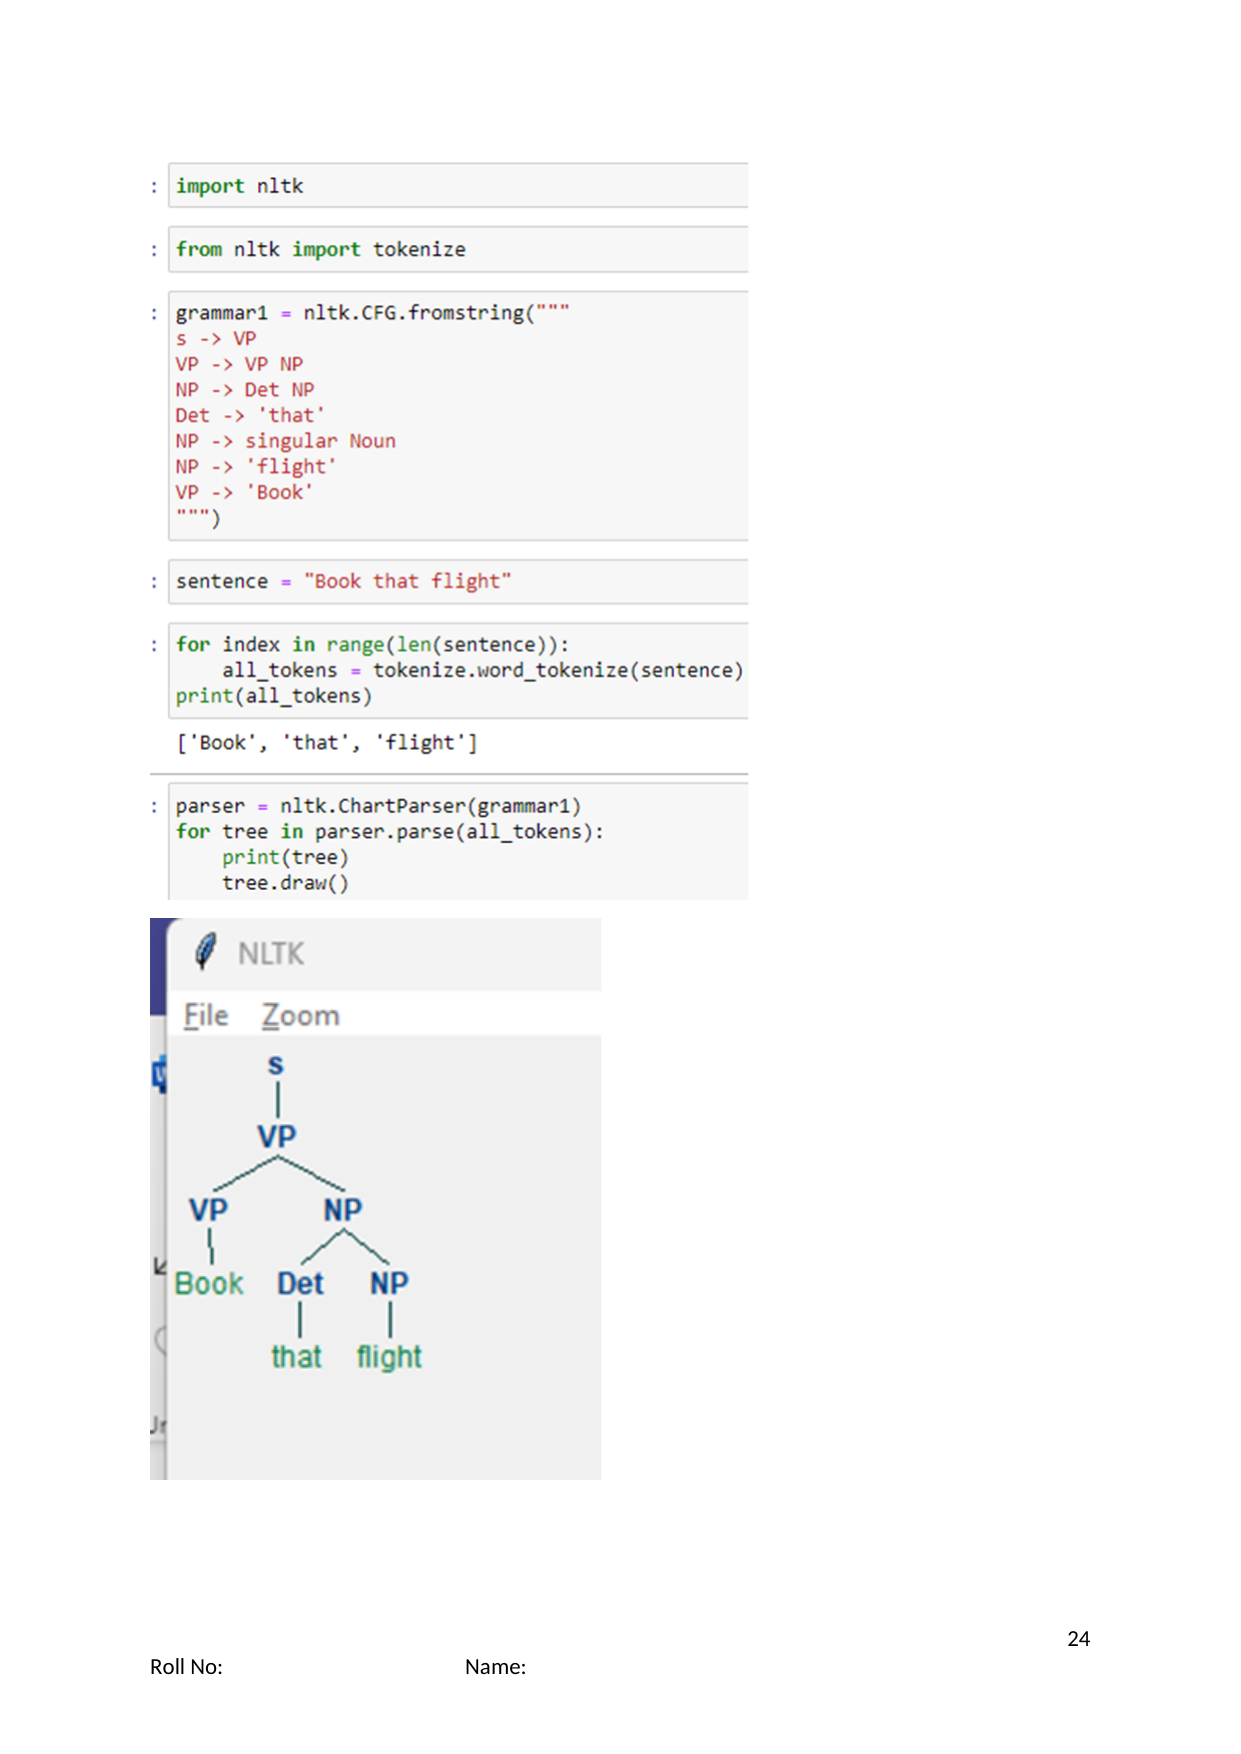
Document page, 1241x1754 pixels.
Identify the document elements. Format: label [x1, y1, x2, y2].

picture [150, 150, 749, 900]
picture [150, 918, 602, 1480]
